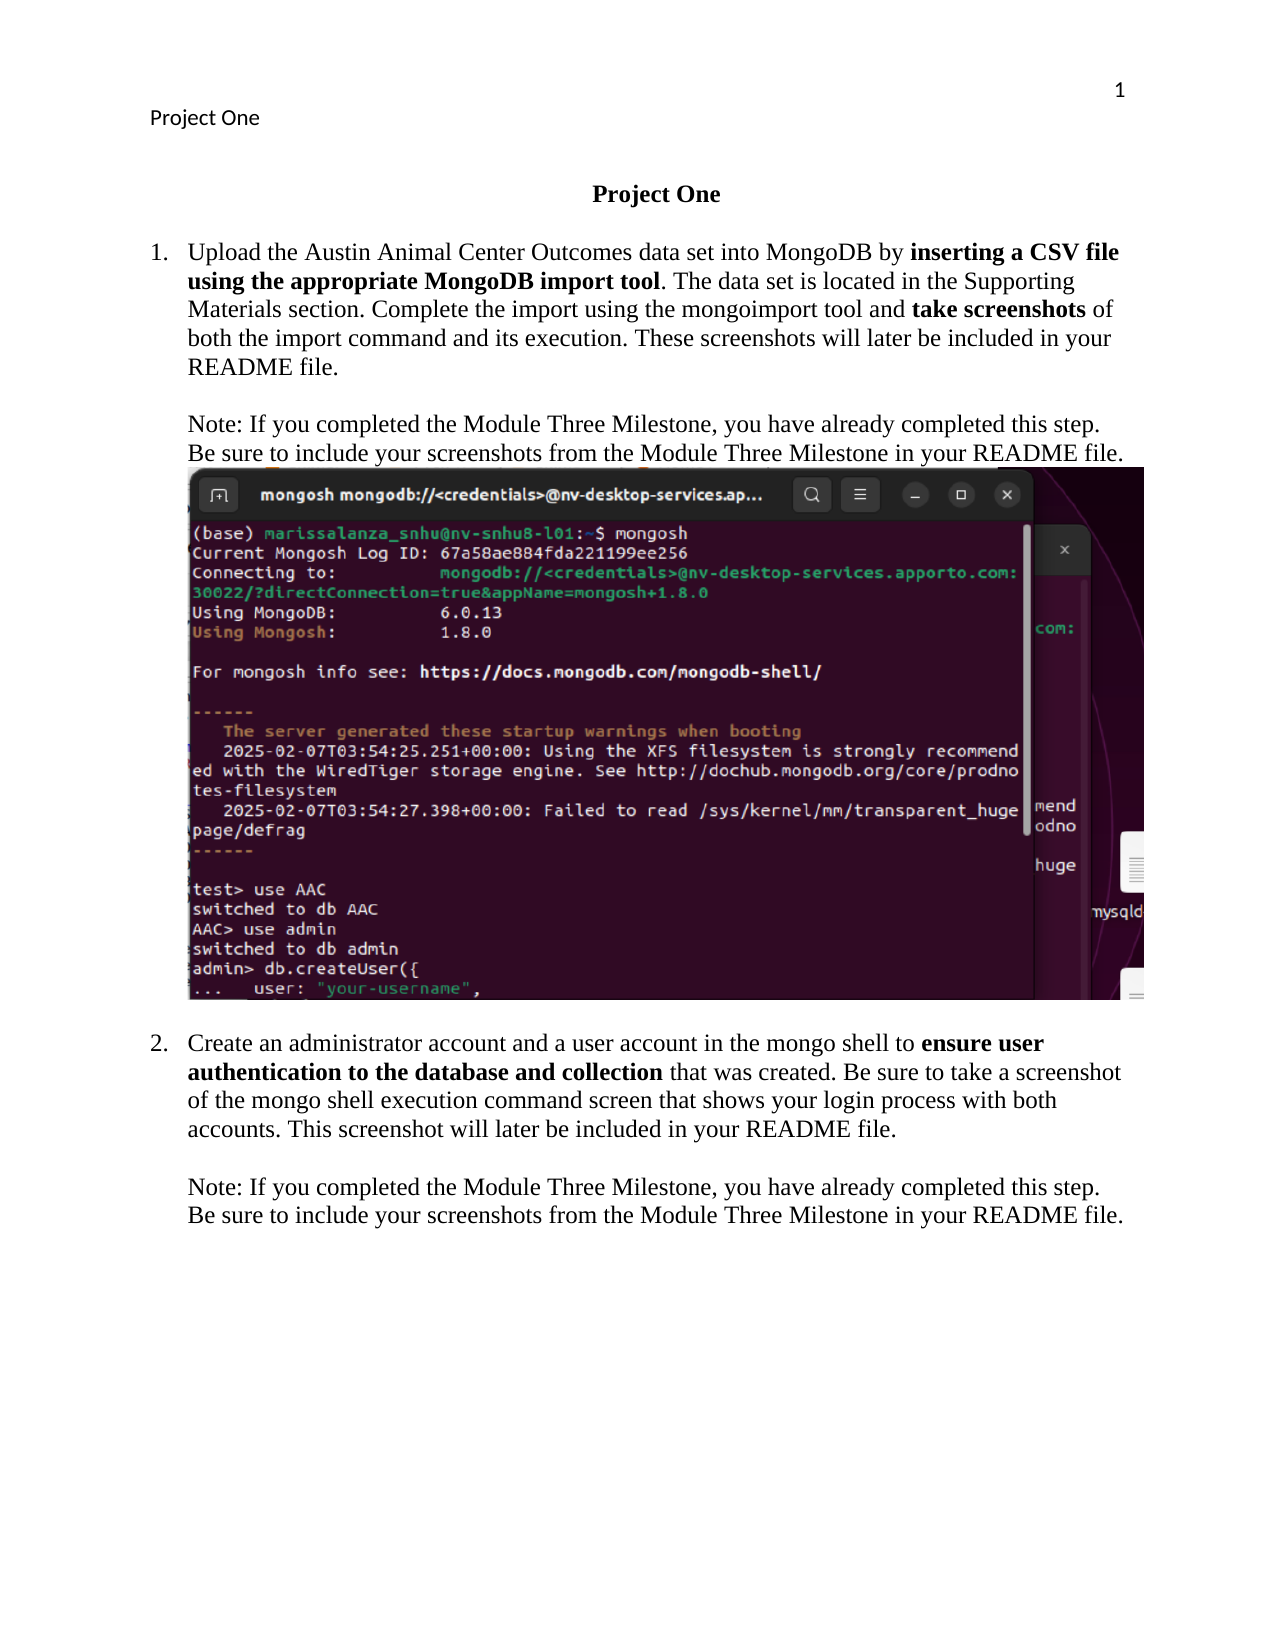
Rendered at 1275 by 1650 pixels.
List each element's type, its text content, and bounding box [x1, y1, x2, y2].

picture [187, 467, 1144, 1000]
text Project One [187, 179, 1125, 208]
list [150, 1028, 1125, 1229]
